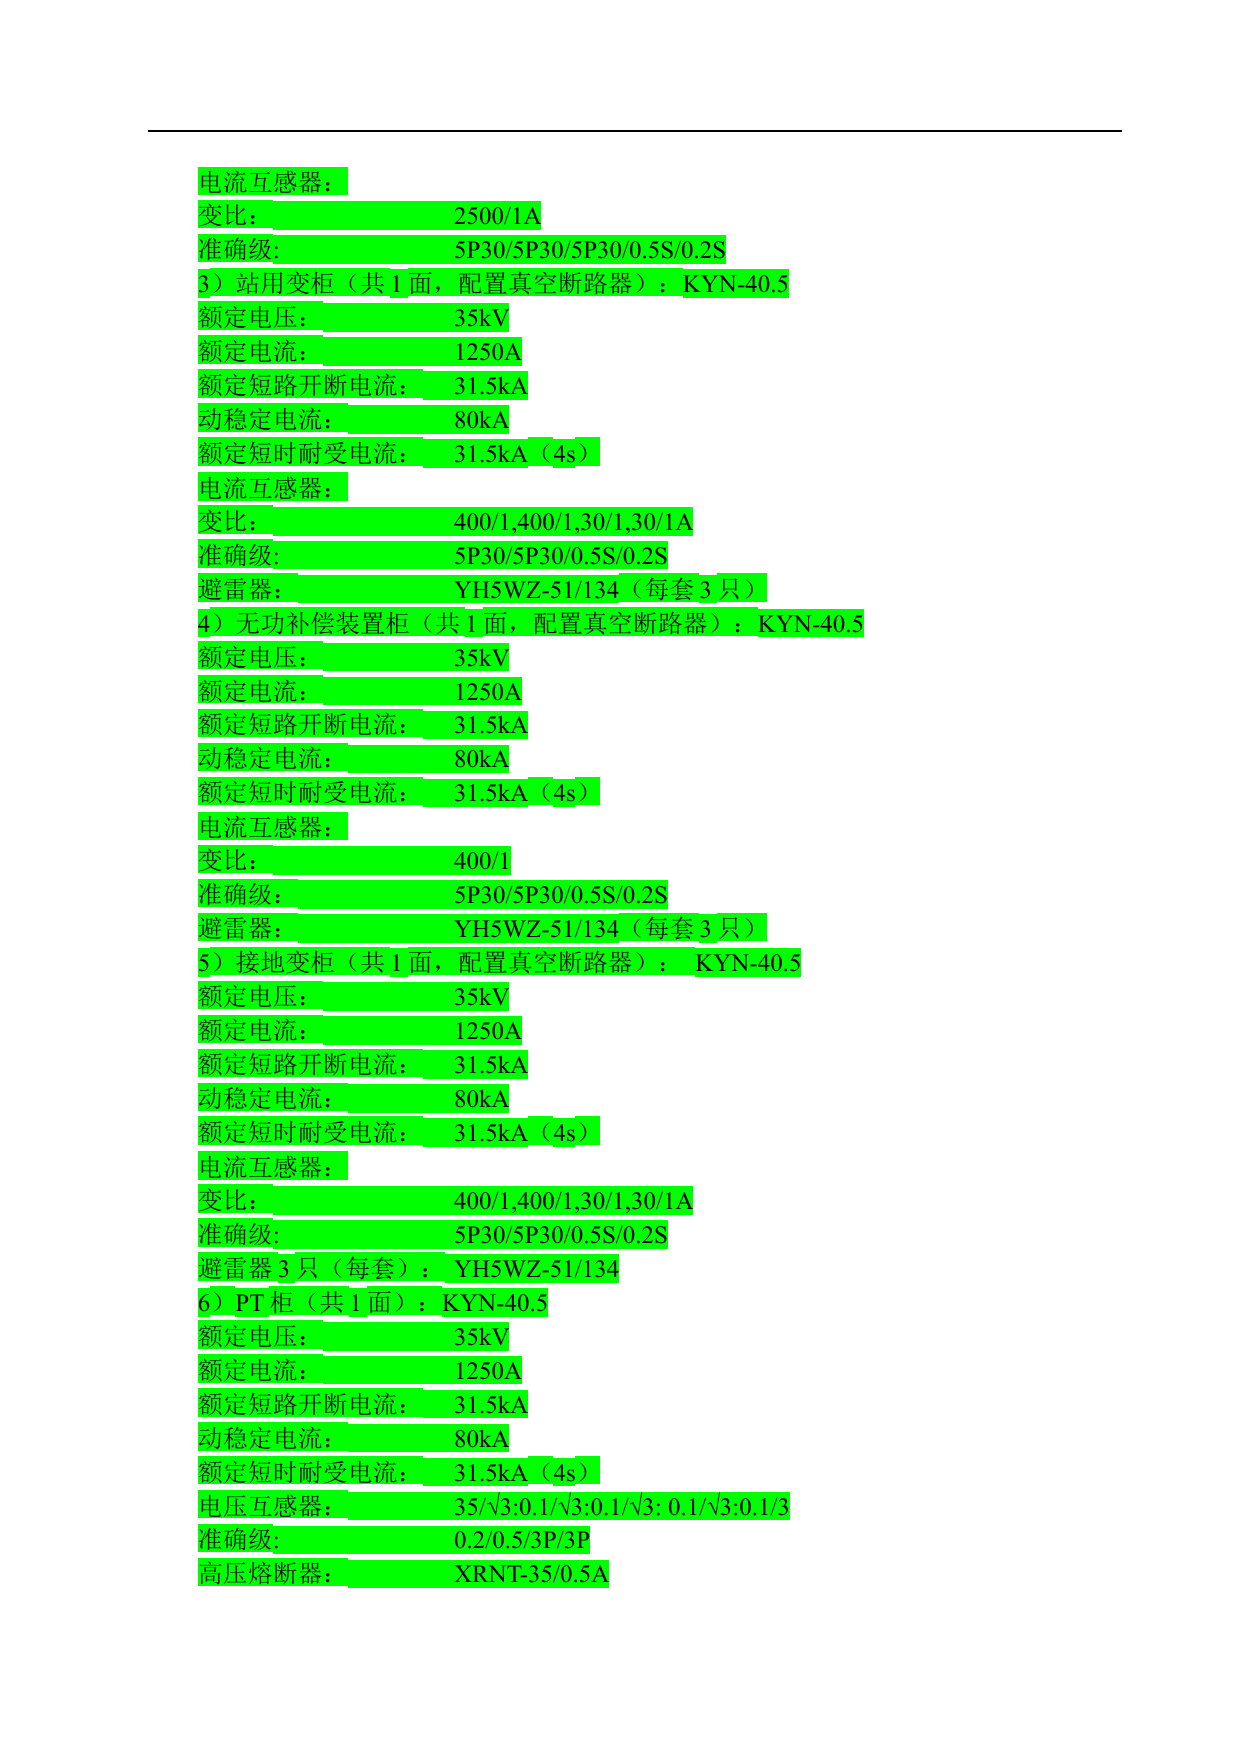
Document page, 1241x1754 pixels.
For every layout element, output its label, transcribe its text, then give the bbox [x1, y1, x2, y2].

text 额定短时耐受电流： 31.5kA（4s） [148, 775, 1122, 809]
text 高压熔断器： XRNT-35/0.5A [148, 1556, 1122, 1590]
text 5）接地变柜（共1面，配置真空断路器）： KYN-40.5 [148, 945, 1122, 979]
text 准确级: 0.2/0.5/3P/3P [148, 1522, 1122, 1556]
text 电流互感器： [148, 164, 1122, 198]
text 6）PT柜（共1面）：KYN-40.5 [148, 1284, 1122, 1318]
text 动稳定电流： 80kA [148, 1420, 1122, 1454]
text 额定短时耐受电流： 31.5kA（4s） [148, 436, 1122, 469]
text 电压互感器： 35/√3:0.1/√3:0.1/√3: 0.1/√3:0.1/3 [148, 1488, 1122, 1522]
text 电流互感器： [148, 469, 1122, 503]
text 变比： 400/1 [148, 843, 1122, 877]
text 准确级: 5P30/5P30/0.5S/0.2S [148, 537, 1122, 571]
text 额定短时耐受电流： 31.5kA（4s） [148, 1454, 1122, 1488]
text 避雷器： YH5WZ-51/134（每套3只） [148, 571, 1122, 605]
text 额定电压： 35kV [148, 979, 1122, 1013]
text 准确级： 5P30/5P30/0.5S/0.2S [148, 877, 1122, 911]
text 准确级: 5P30/5P30/5P30/0.5S/0.2S [148, 232, 1122, 266]
text 额定短路开断电流： 31.5kA [148, 707, 1122, 741]
text 额定短时耐受电流： 31.5kA（4s） [148, 1115, 1122, 1149]
text 电流互感器： [148, 1149, 1122, 1183]
text 额定电压： 35kV [148, 300, 1122, 334]
text 准确级: 5P30/5P30/0.5S/0.2S [148, 1217, 1122, 1251]
text 变比： 400/1,400/1,30/1,30/1A [148, 1183, 1122, 1217]
text 额定电压： 35kV [148, 639, 1122, 673]
text 额定短路开断电流： 31.5kA [148, 1386, 1122, 1420]
text 动稳定电流： 80kA [148, 1081, 1122, 1115]
text 额定电流： 1250A [148, 334, 1122, 368]
text 变比： 400/1,400/1,30/1,30/1A [148, 503, 1122, 537]
text 额定短路开断电流： 31.5kA [148, 368, 1122, 402]
text 3）站用变柜（共1面，配置真空断路器）：KYN-40.5 [148, 266, 1122, 300]
text 额定电流： 1250A [148, 673, 1122, 707]
text 避雷器3只（每套）： YH5WZ-51/134 [148, 1251, 1122, 1284]
text 额定短路开断电流： 31.5kA [148, 1047, 1122, 1081]
text 额定电流： 1250A [148, 1013, 1122, 1047]
text 4）无功补偿装置柜（共1面，配置真空断路器）：KYN-40.5 [148, 605, 1122, 639]
text 动稳定电流： 80kA [148, 741, 1122, 775]
text 动稳定电流： 80kA [148, 402, 1122, 436]
text 额定电流： 1250A [148, 1352, 1122, 1386]
text 额定电压： 35kV [148, 1318, 1122, 1352]
text 变比： 2500/1A [148, 198, 1122, 232]
text 避雷器： YH5WZ-51/134（每套3只） [148, 911, 1122, 945]
text 电流互感器： [148, 809, 1122, 843]
